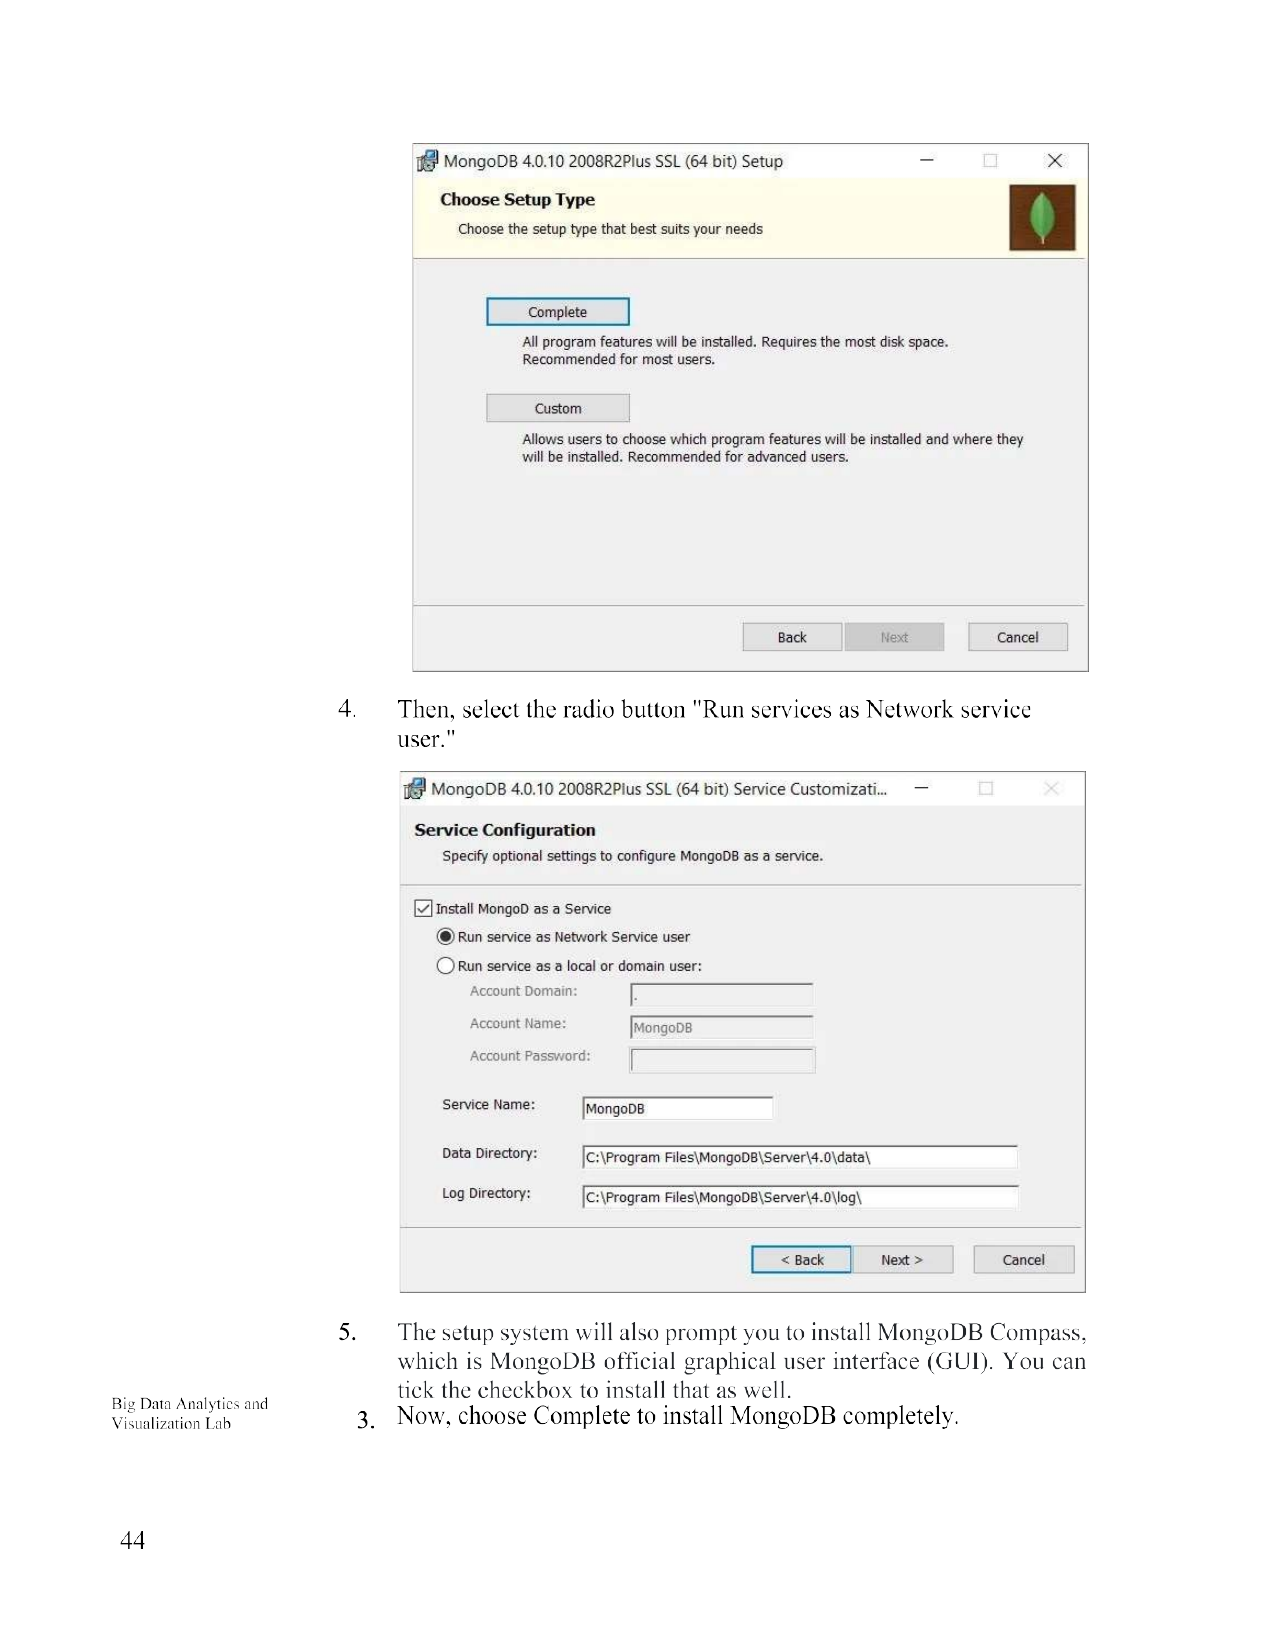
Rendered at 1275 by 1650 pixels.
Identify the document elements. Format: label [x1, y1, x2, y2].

picture [412, 143, 1089, 672]
picture [120, 1531, 145, 1549]
picture [338, 699, 355, 717]
picture [397, 1322, 1086, 1398]
picture [397, 1405, 958, 1429]
picture [399, 771, 1086, 1293]
picture [111, 1397, 268, 1429]
picture [397, 699, 1031, 747]
